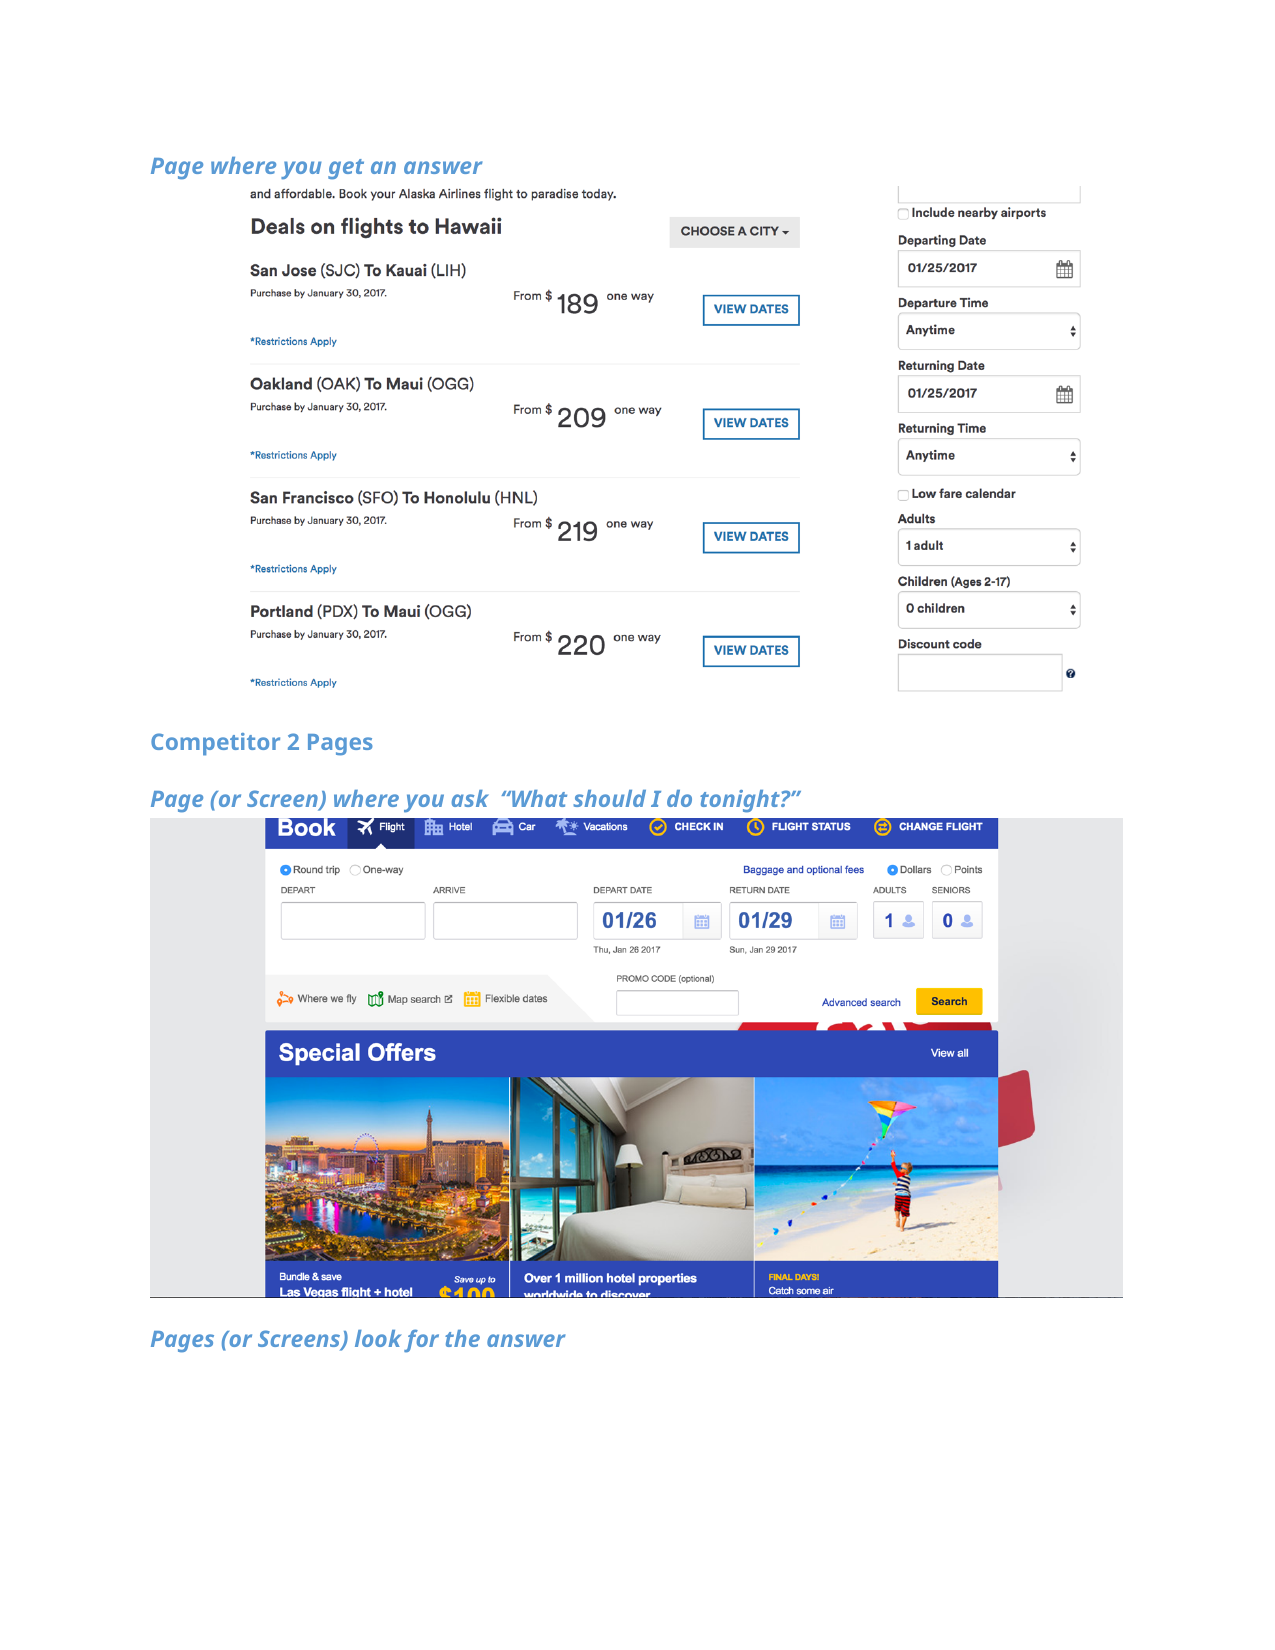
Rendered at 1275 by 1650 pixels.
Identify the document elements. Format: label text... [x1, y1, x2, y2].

picture [150, 186, 1123, 701]
subtitle Pages (or Screens) look for the answer [150, 1323, 1125, 1354]
subtitle Page (or Screen) where you ask “What should I do tonight?” [150, 783, 1125, 814]
picture [150, 818, 1123, 1298]
subtitle Competitor 2 Pages [150, 726, 1125, 757]
